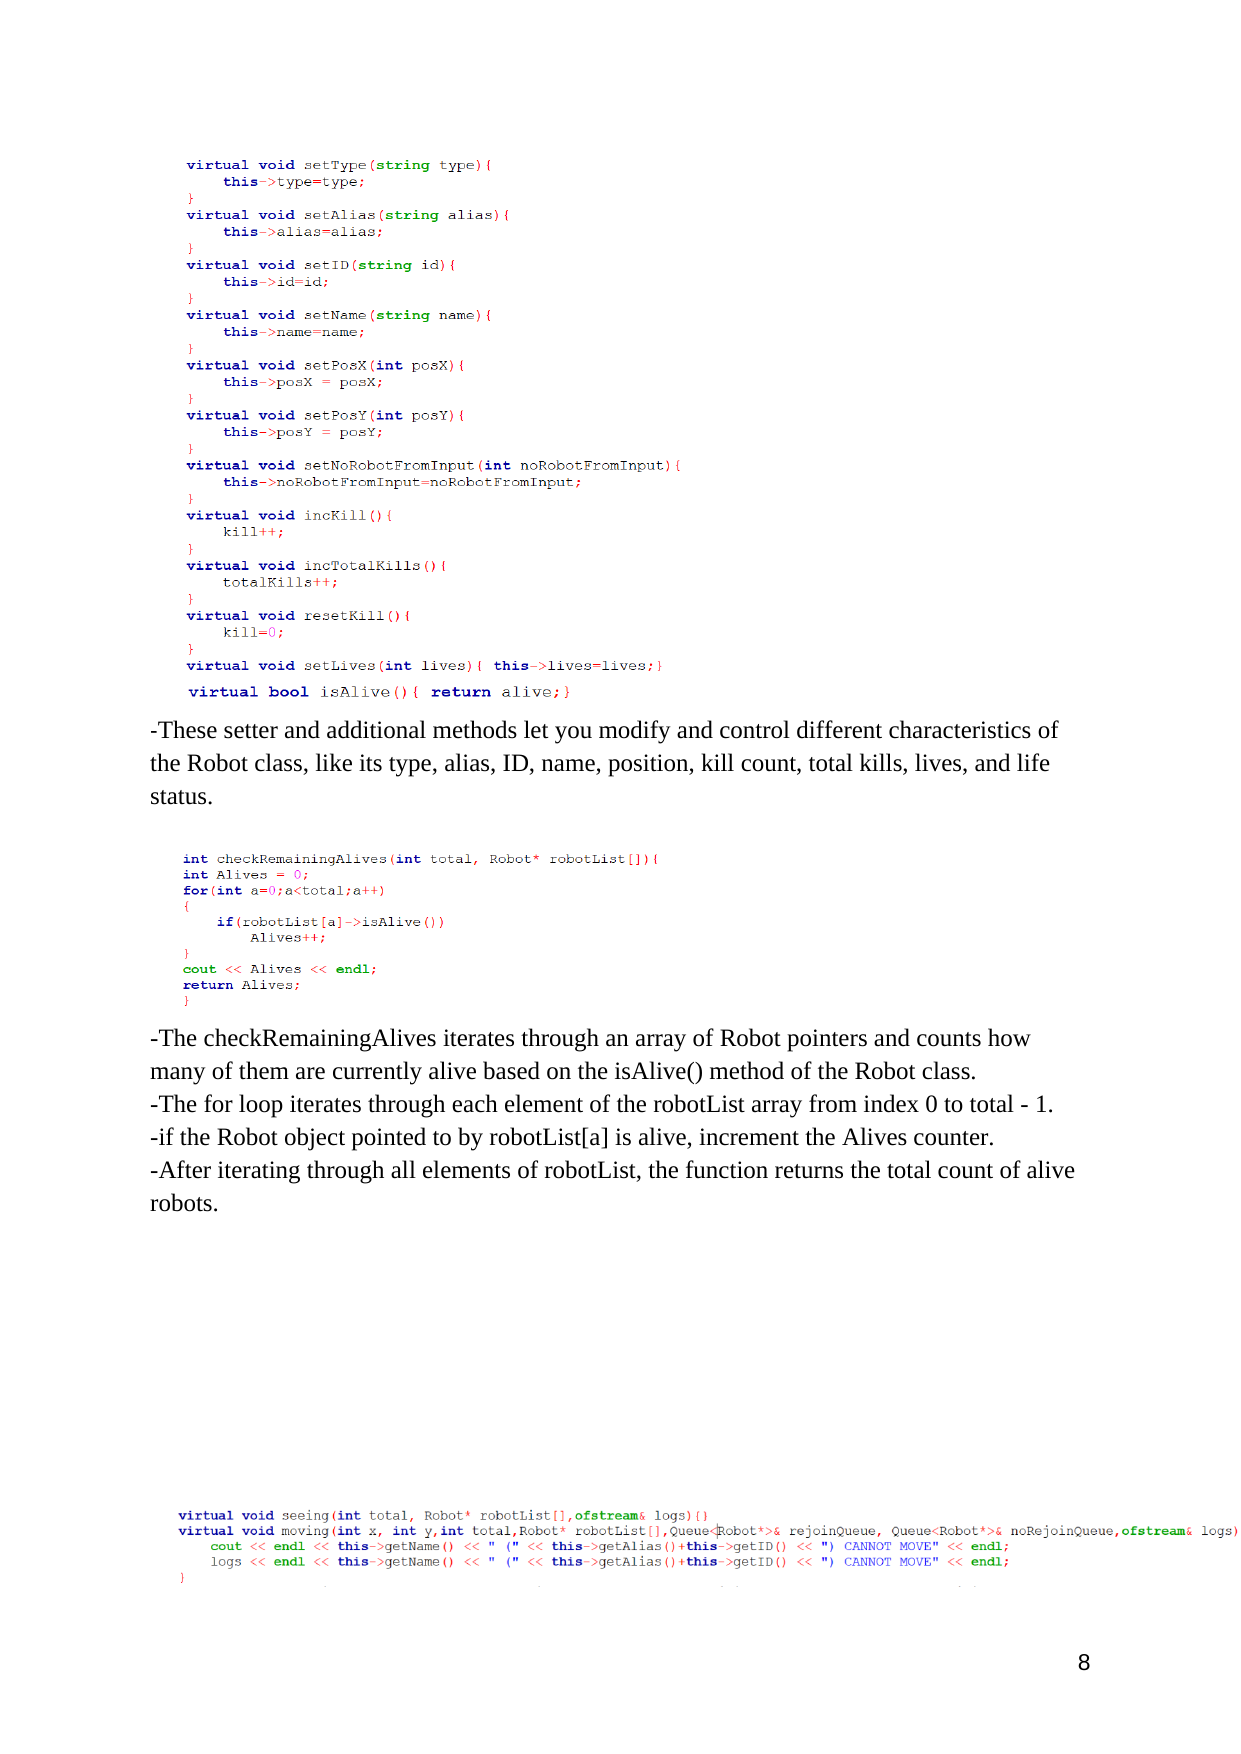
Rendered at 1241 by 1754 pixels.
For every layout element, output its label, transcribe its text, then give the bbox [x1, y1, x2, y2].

text -The for loop iterates through each element of the robotList array from index 0 to total - 1. [150, 1089, 1090, 1118]
text -if the Robot object pointed to by robotList[a] is alive, increment the Alives counter. [150, 1122, 1090, 1151]
text -The checkRemainingAlives iterates through an array of Robot pointers and counts how many of them are currently alive based on the isAlive() method of the Robot class. [150, 1023, 1090, 1085]
picture [150, 150, 1013, 715]
picture [150, 1505, 1241, 1587]
picture [150, 842, 1095, 1023]
text -After iterating through all elements of robotList, the function returns the total count of alive robots. [150, 1155, 1090, 1217]
text -These setter and additional methods let you modify and control different characteristics of the Robot class, like its type, alias, ID, name, position, kill count, total kills, lives, and life status. [150, 715, 1090, 810]
